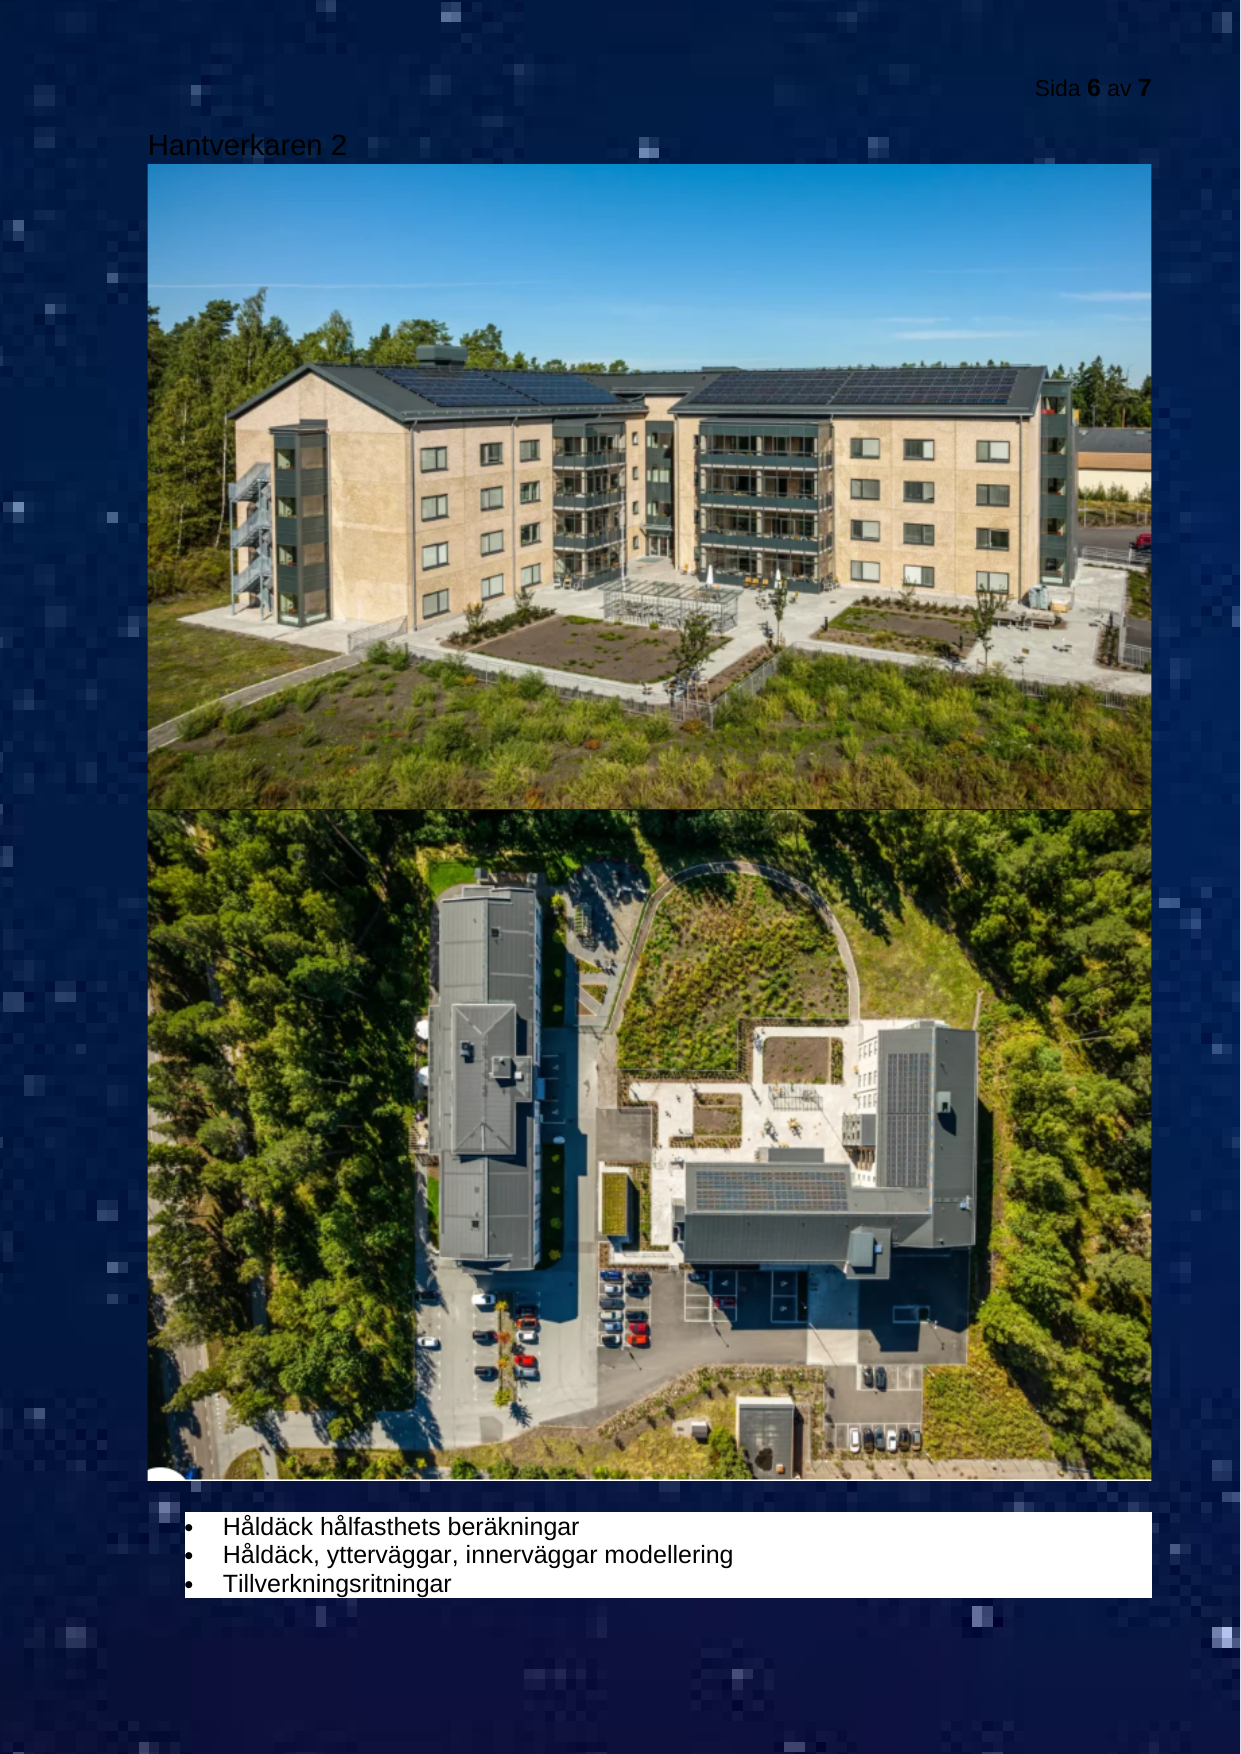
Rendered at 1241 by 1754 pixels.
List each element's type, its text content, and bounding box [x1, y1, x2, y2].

list Tillverkningsritningar [185, 1569, 1152, 1598]
picture [0, 0, 1241, 1754]
list Håldäck hålfasthets beräkningar [185, 1512, 1152, 1540]
text Hantverkaren 2 [148, 128, 1152, 162]
list Håldäck, ytterväggar, innerväggar modellering [185, 1540, 1152, 1569]
